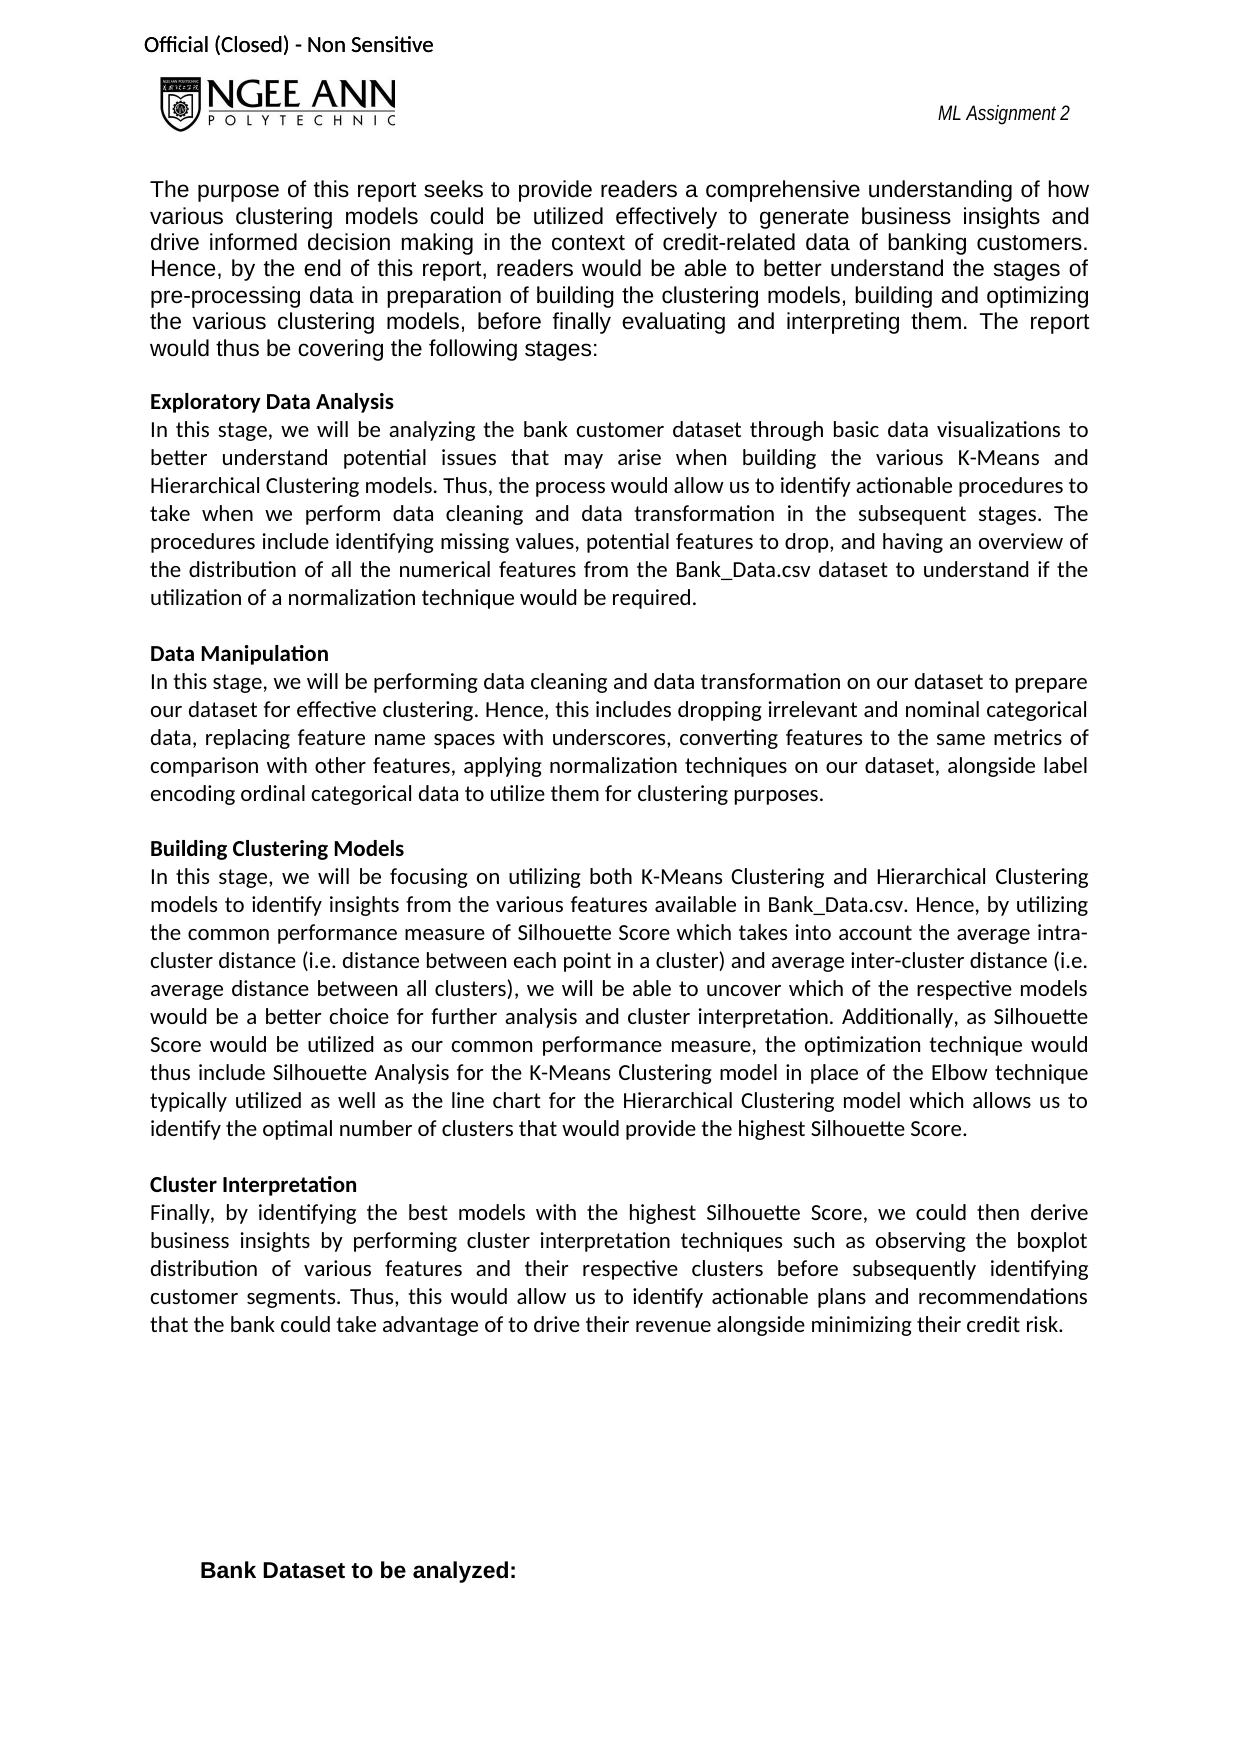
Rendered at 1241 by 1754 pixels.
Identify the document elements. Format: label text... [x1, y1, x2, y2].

text Data Manipulation [150, 639, 1090, 667]
text In this stage, we will be performing data cleaning and data transformation on our dataset to prepare our dataset for effective clustering. Hence, this includes dropping irrelevant and nominal categorical data, replacing feature name spaces with underscores, converting features to the same metrics of comparison with other features, applying normalization techniques on our dataset, alongside label encoding ordinal categorical data to utilize them for clustering purposes. [150, 667, 1090, 807]
text Exploratory Data Analysis [150, 387, 1090, 415]
text Building Clustering Models [150, 834, 1090, 862]
text In this stage, we will be analyzing the bank customer dataset through basic data visualizations to better understand potential issues that may arise when building the various K-Means and Hierarchical Clustering models. Thus, the process would allow us to identify actionable procedures to take when we perform data cleaning and data transformation in the subsequent stages. The procedures include identifying missing values, potential features to drop, and having an overview of the distribution of all the numerical features from the Bank_Data.csv dataset to understand if the utilization of a normalization technique would be required. [150, 415, 1090, 611]
picture [160, 77, 395, 132]
subtitle Bank Dataset to be analyzed: [200, 1557, 1090, 1584]
text The purpose of this report seeks to provide readers a comprehensive understanding of how various clustering models could be utilized effectively to generate business insights and drive informed decision making in the context of credit-related data of banking customers. Hence, by the end of this report, readers would be able to better understand the stages of pre-processing data in preparation of building the clustering models, building and optimizing the various clustering models, before finally evaluating and interpreting them. The report would thus be covering the following stages: [150, 176, 1090, 361]
text Cluster Interpretation [150, 1170, 1090, 1198]
text In this stage, we will be focusing on utilizing both K-Means Clustering and Hierarchical Clustering models to identify insights from the various features available in Bank_Data.csv. Hence, by utilizing the common performance measure of Silhouette Score which takes into account the average intra-cluster distance (i.e. distance between each point in a cluster) and average inter-cluster distance (i.e. average distance between all clusters), we will be able to uncover which of the respective models would be a better choice for further analysis and cluster interpretation. Additionally, as Silhouette Score would be utilized as our common performance measure, the optimization technique would thus include Silhouette Analysis for the K-Means Clustering model in place of the Elbow technique typically utilized as well as the line chart for the Hierarchical Clustering model which allows us to identify the optimal number of clusters that would provide the highest Silhouette Score. [150, 862, 1090, 1142]
text Finally, by identifying the best models with the highest Silhouette Score, we could then derive business insights by performing cluster interpretation techniques such as observing the boxplot distribution of various features and their respective clusters before subsequently identifying customer segments. Thus, this would allow us to identify actionable plans and recommendations that the bank could take advantage of to drive their revenue alongside minimizing their credit risk. [150, 1198, 1090, 1338]
